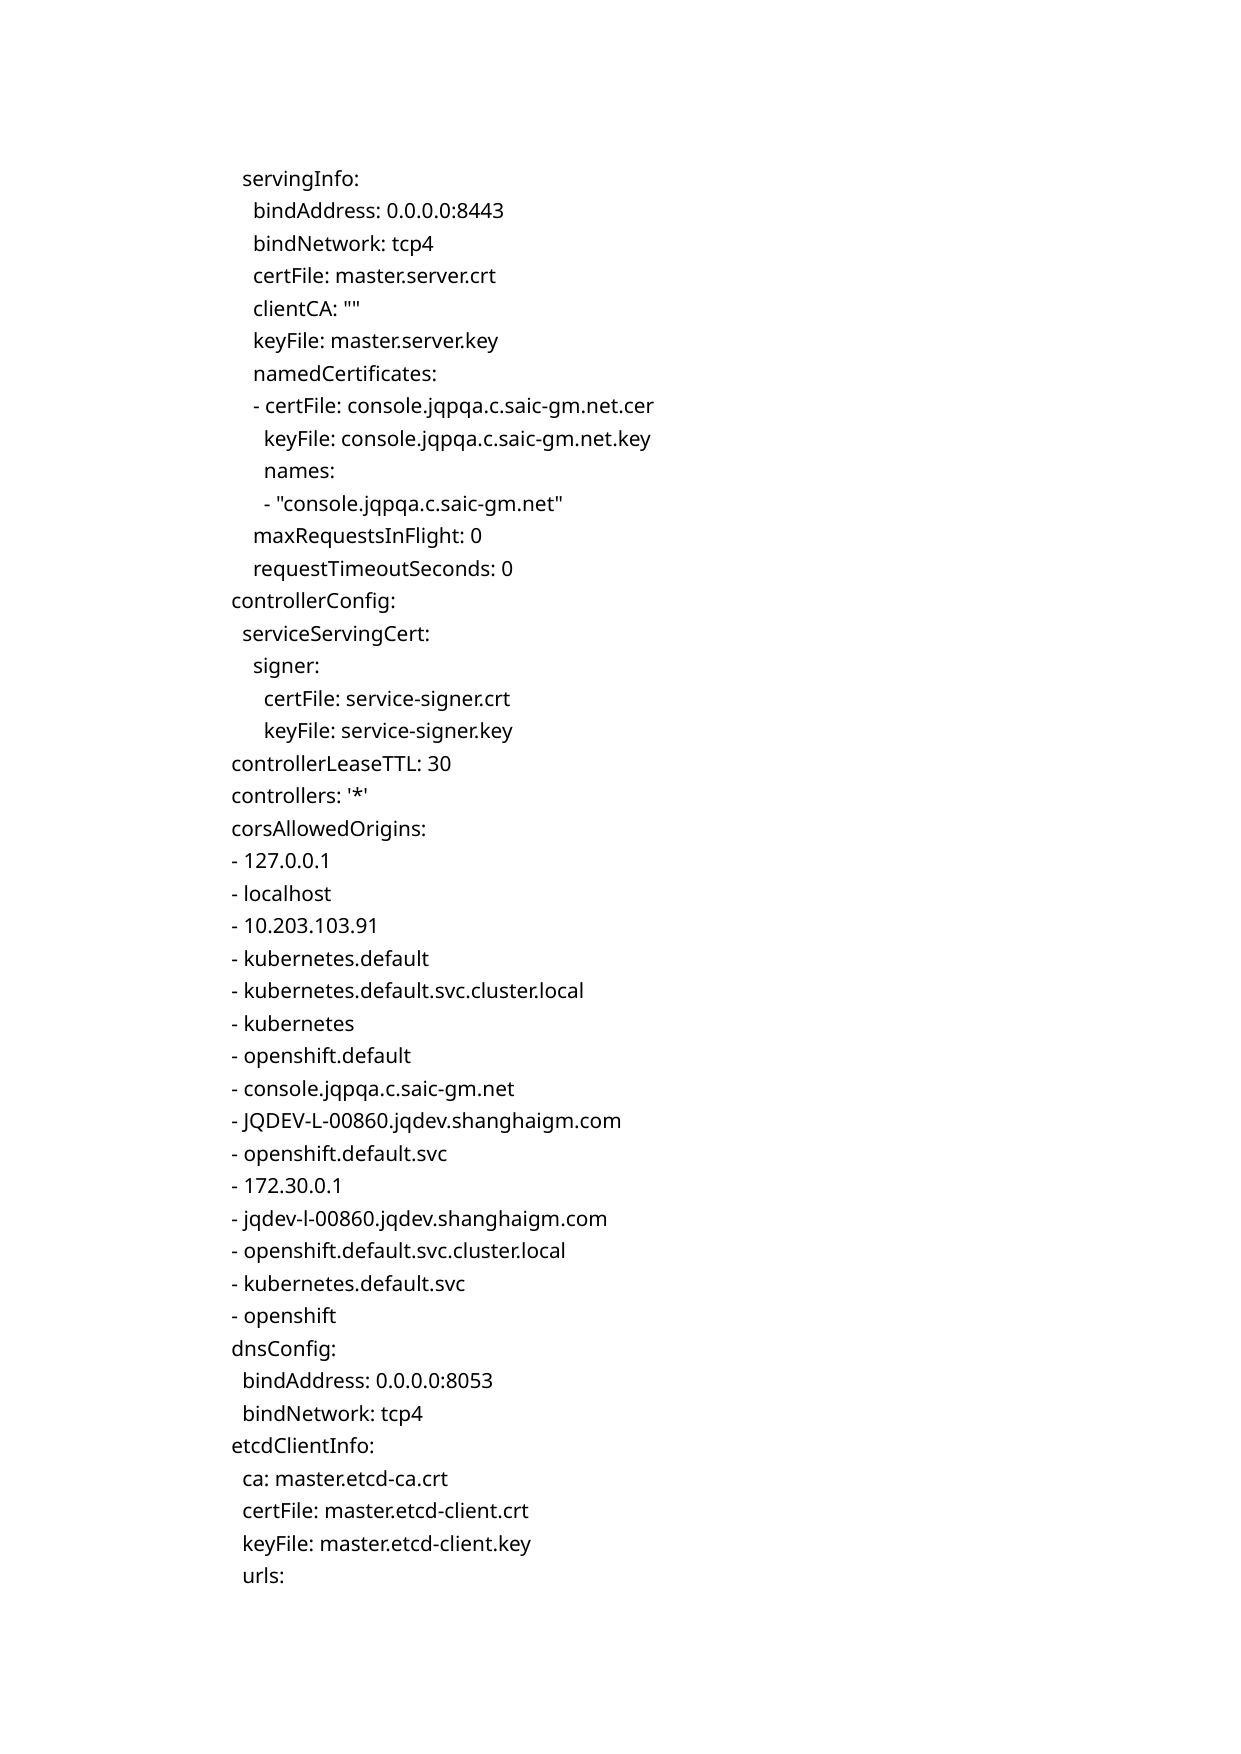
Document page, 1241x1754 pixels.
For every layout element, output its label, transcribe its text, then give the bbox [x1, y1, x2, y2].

text - localhost [231, 877, 1053, 909]
text - kubernetes.default.svc.cluster.local [231, 974, 1053, 1007]
text bindAddress: 0.0.0.0:8443 [231, 194, 1053, 227]
text certFile: master.server.crt [231, 259, 1053, 292]
text maxRequestsInFlight: 0 [231, 519, 1053, 552]
text clientCA: "" [231, 292, 1053, 324]
text urls: [231, 1559, 1053, 1592]
text serviceServingCert: [231, 617, 1053, 649]
text bindNetwork: tcp4 [231, 1397, 1053, 1429]
text bindNetwork: tcp4 [231, 227, 1053, 259]
text - openshift.default.svc [231, 1137, 1053, 1169]
text keyFile: master.etcd-client.key [231, 1527, 1053, 1559]
text - kubernetes.default [231, 942, 1053, 974]
text - jqdev-l-00860.jqdev.shanghaigm.com [231, 1202, 1053, 1234]
text names: [231, 454, 1053, 487]
text - kubernetes.default.svc [231, 1267, 1053, 1299]
text - console.jqpqa.c.saic-gm.net [231, 1072, 1053, 1104]
text - openshift.default.svc.cluster.local [231, 1234, 1053, 1267]
text dnsConfig: [231, 1332, 1053, 1364]
text - 10.203.103.91 [231, 909, 1053, 942]
text servingInfo: [231, 162, 1053, 194]
text - openshift.default [231, 1039, 1053, 1072]
text keyFile: service-signer.key [231, 714, 1053, 747]
text ca: master.etcd-ca.crt [231, 1462, 1053, 1494]
text corsAllowedOrigins: [231, 812, 1053, 844]
text - certFile: console.jqpqa.c.saic-gm.net.cer [231, 389, 1053, 422]
text controllerConfig: [231, 584, 1053, 617]
text signer: [231, 649, 1053, 682]
text certFile: master.etcd-client.crt [231, 1494, 1053, 1527]
text certFile: service-signer.crt [231, 682, 1053, 714]
text - openshift [231, 1299, 1053, 1332]
text - 172.30.0.1 [231, 1169, 1053, 1202]
text - JQDEV-L-00860.jqdev.shanghaigm.com [231, 1104, 1053, 1137]
text namedCertificates: [231, 357, 1053, 389]
text keyFile: master.server.key [231, 324, 1053, 357]
text keyFile: console.jqpqa.c.saic-gm.net.key [231, 422, 1053, 454]
text controllers: '*' [231, 779, 1053, 812]
text - kubernetes [231, 1007, 1053, 1039]
text bindAddress: 0.0.0.0:8053 [231, 1364, 1053, 1397]
text - 127.0.0.1 [231, 844, 1053, 877]
text requestTimeoutSeconds: 0 [231, 552, 1053, 584]
text - "console.jqpqa.c.saic-gm.net" [231, 487, 1053, 519]
text etcdClientInfo: [231, 1429, 1053, 1462]
text controllerLeaseTTL: 30 [231, 747, 1053, 779]
